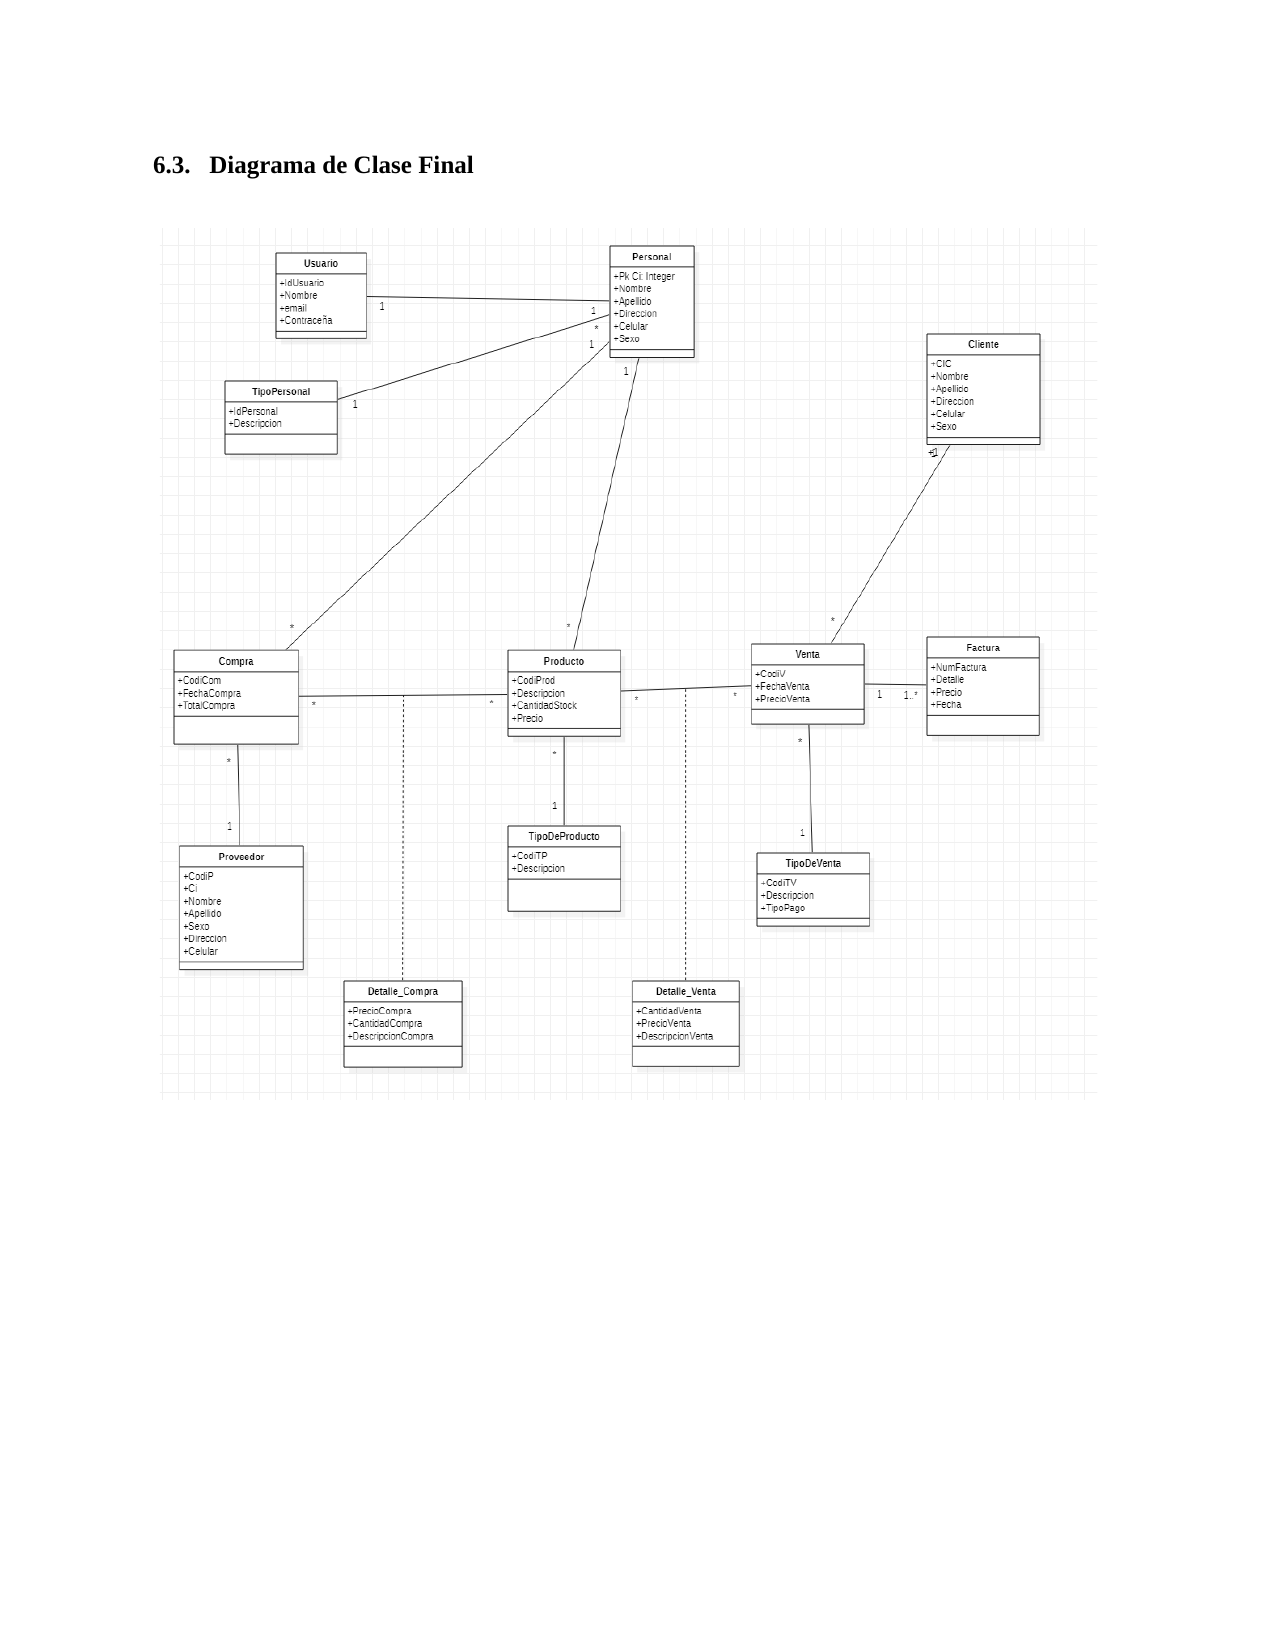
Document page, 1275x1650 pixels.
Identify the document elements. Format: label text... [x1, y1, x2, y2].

picture [159, 228, 1098, 1100]
subtitle Diagrama de Clase Final [153, 150, 1125, 179]
